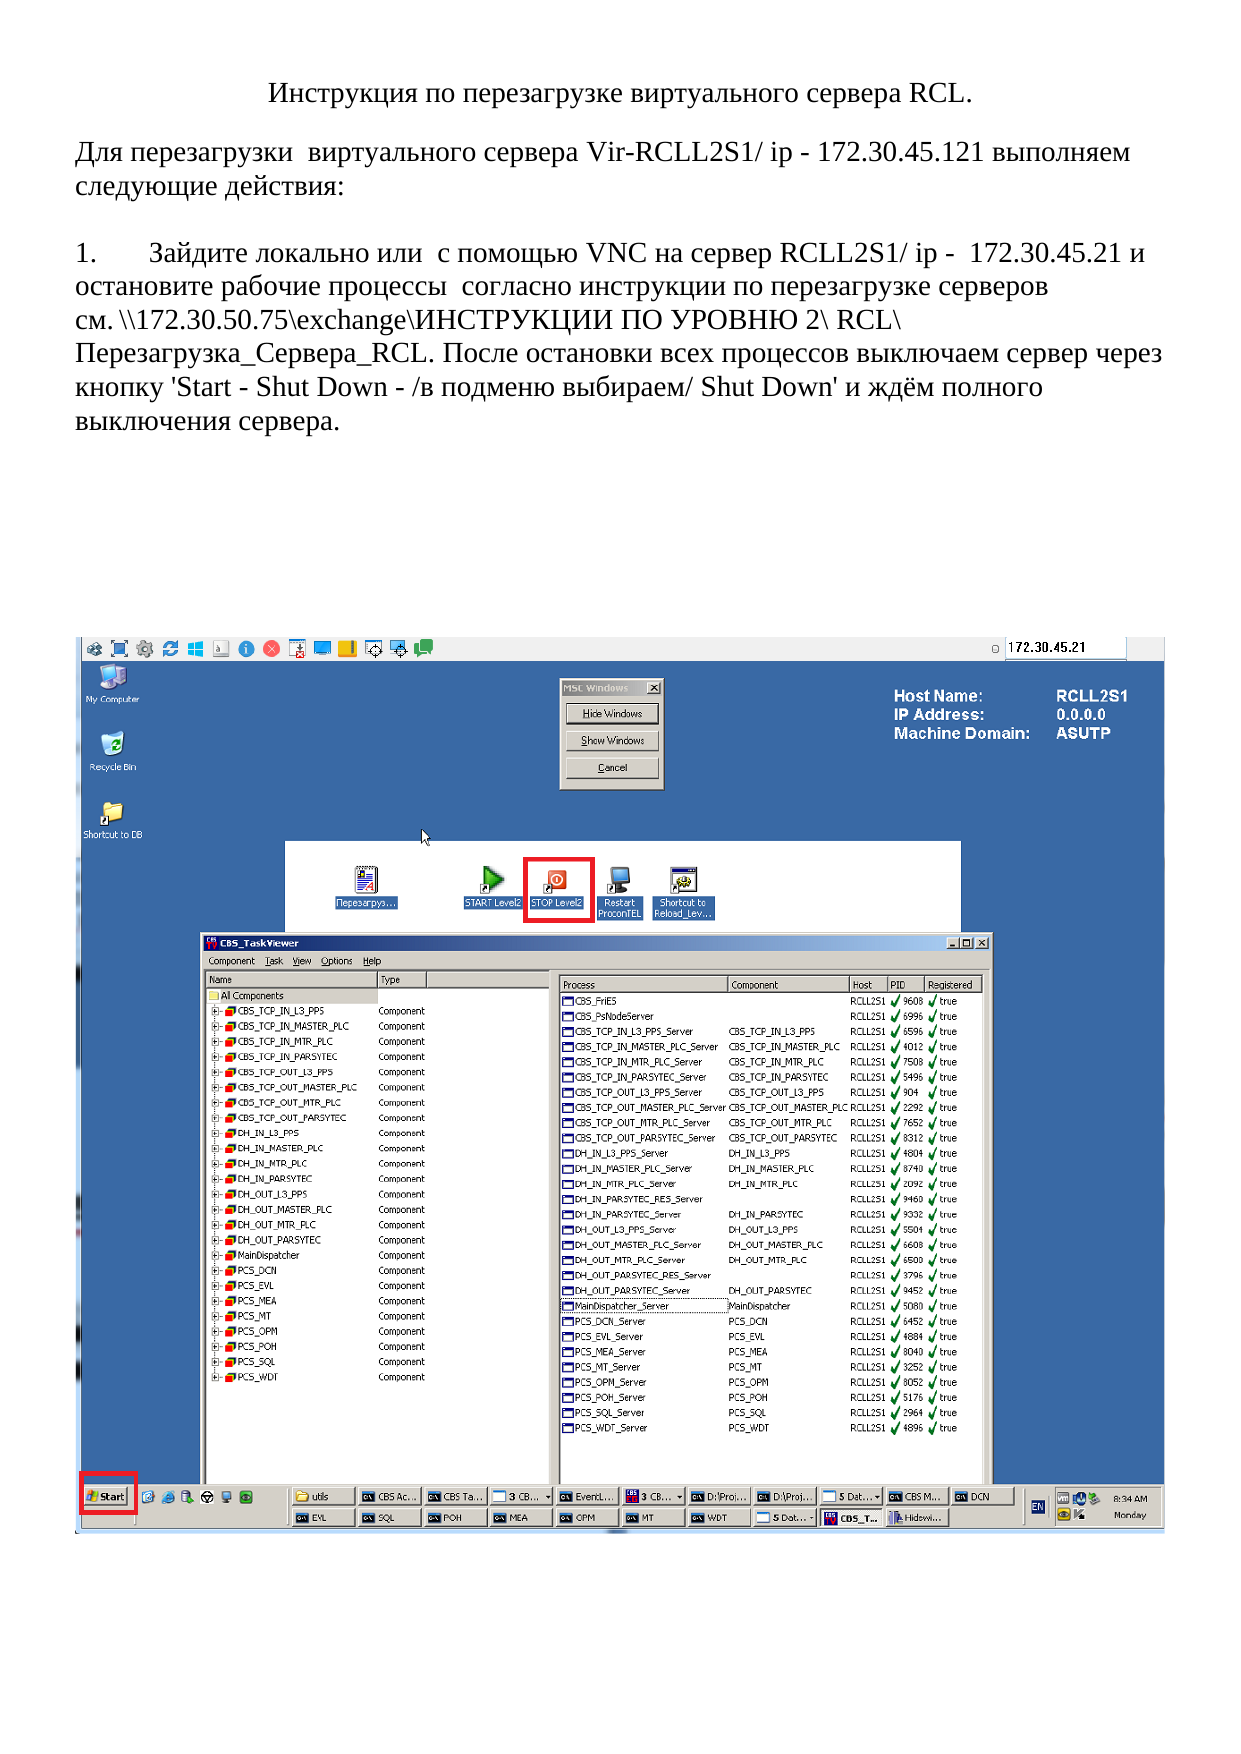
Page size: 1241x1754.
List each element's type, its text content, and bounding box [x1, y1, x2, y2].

list Зайдите локально или с помощью VNC на сервер RCLL2S1/ ip - 172.30.45.21 и остановите рабочие процессы согласно инструкции по перезагрузке серверов [75, 235, 1165, 302]
picture [75, 637, 1165, 1534]
list Для перезагрузки виртуального сервера Vir-RCLL2S1/ ip - 172.30.45.121 выполняем следующие действия: [75, 134, 1165, 201]
text Инструкция по перезагрузке виртуального серверa RCL. [75, 75, 1165, 108]
list см. \\172.30.50.75\exchange\ИНСТРУКЦИИ ПО УРОВНЮ 2\ RCL\Перезагрузка_Сервера_RCL. После остановки всех процессов выключаем сервер через кнопку 'Start - Shut Down - /в подменю выбираем/ Shut Down' и ждём полного выключения сервера. [75, 302, 1165, 436]
